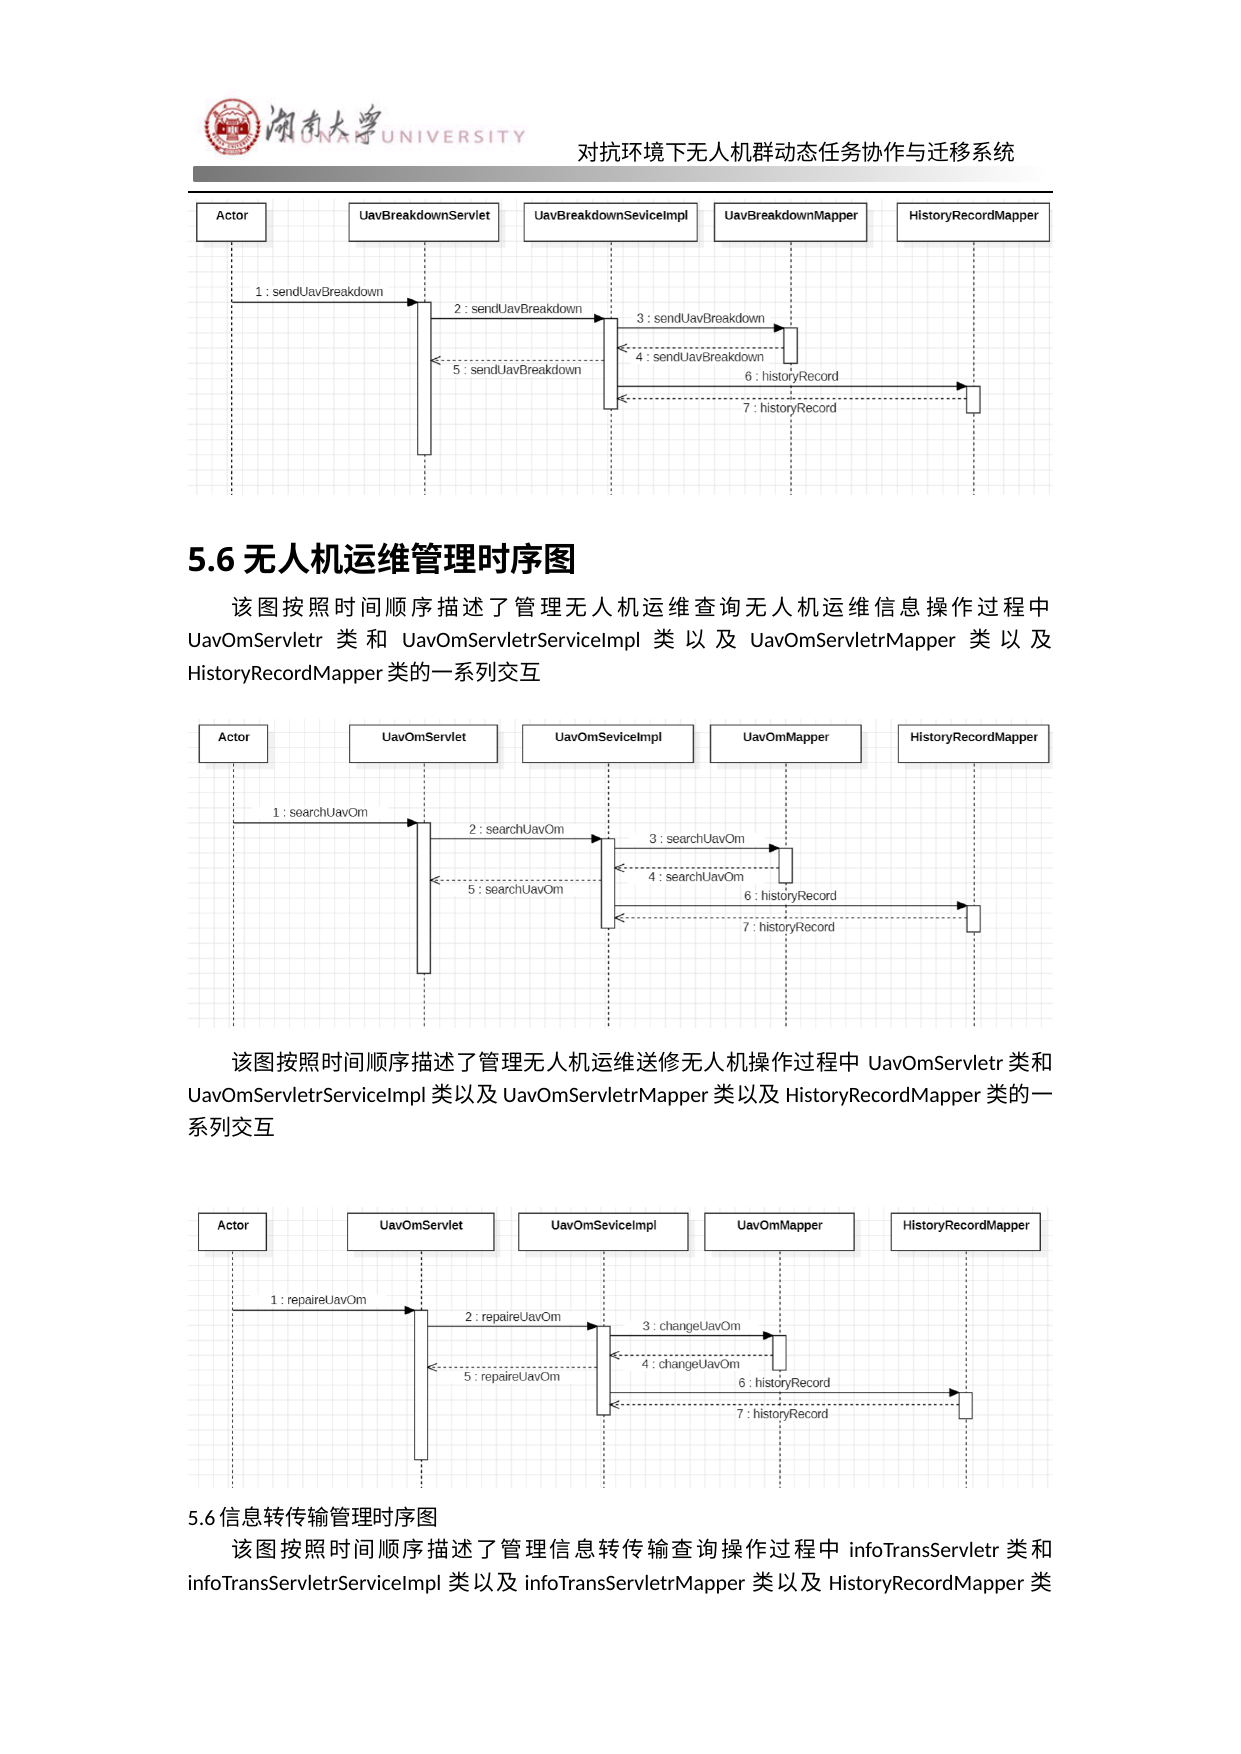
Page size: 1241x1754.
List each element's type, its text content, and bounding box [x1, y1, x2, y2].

text 5.6 无人机运维管理时序图 [187, 524, 1053, 589]
picture [187, 1207, 1053, 1488]
text 5.6信息转传输管理时序图 [187, 1499, 1053, 1532]
text 该图按照时间顺序描述了管理信息转传输查询操作过程中infoTransServletr类和infoTransServletrServiceImpl类以及infoTransServletrMapper类以及HistoryRecordMapper类的一系列交互 [187, 1532, 1053, 1597]
picture [187, 199, 1053, 495]
text 该图按照时间顺序描述了管理无人机运维查询无人机运维信息操作过程中UavOmServletr类和UavOmServletrServiceImpl类以及UavOmServletrMapper类以及HistoryRecordMapper类的一系列交互 [187, 589, 1053, 687]
picture [187, 88, 548, 160]
text 该图按照时间顺序描述了管理无人机运维送修无人机操作过程中UavOmServletr类和UavOmServletrServiceImpl类以及UavOmServletrMapper类以及HistoryRecordMapper类的一系列交互 [187, 1044, 1053, 1142]
picture [187, 719, 1053, 1028]
